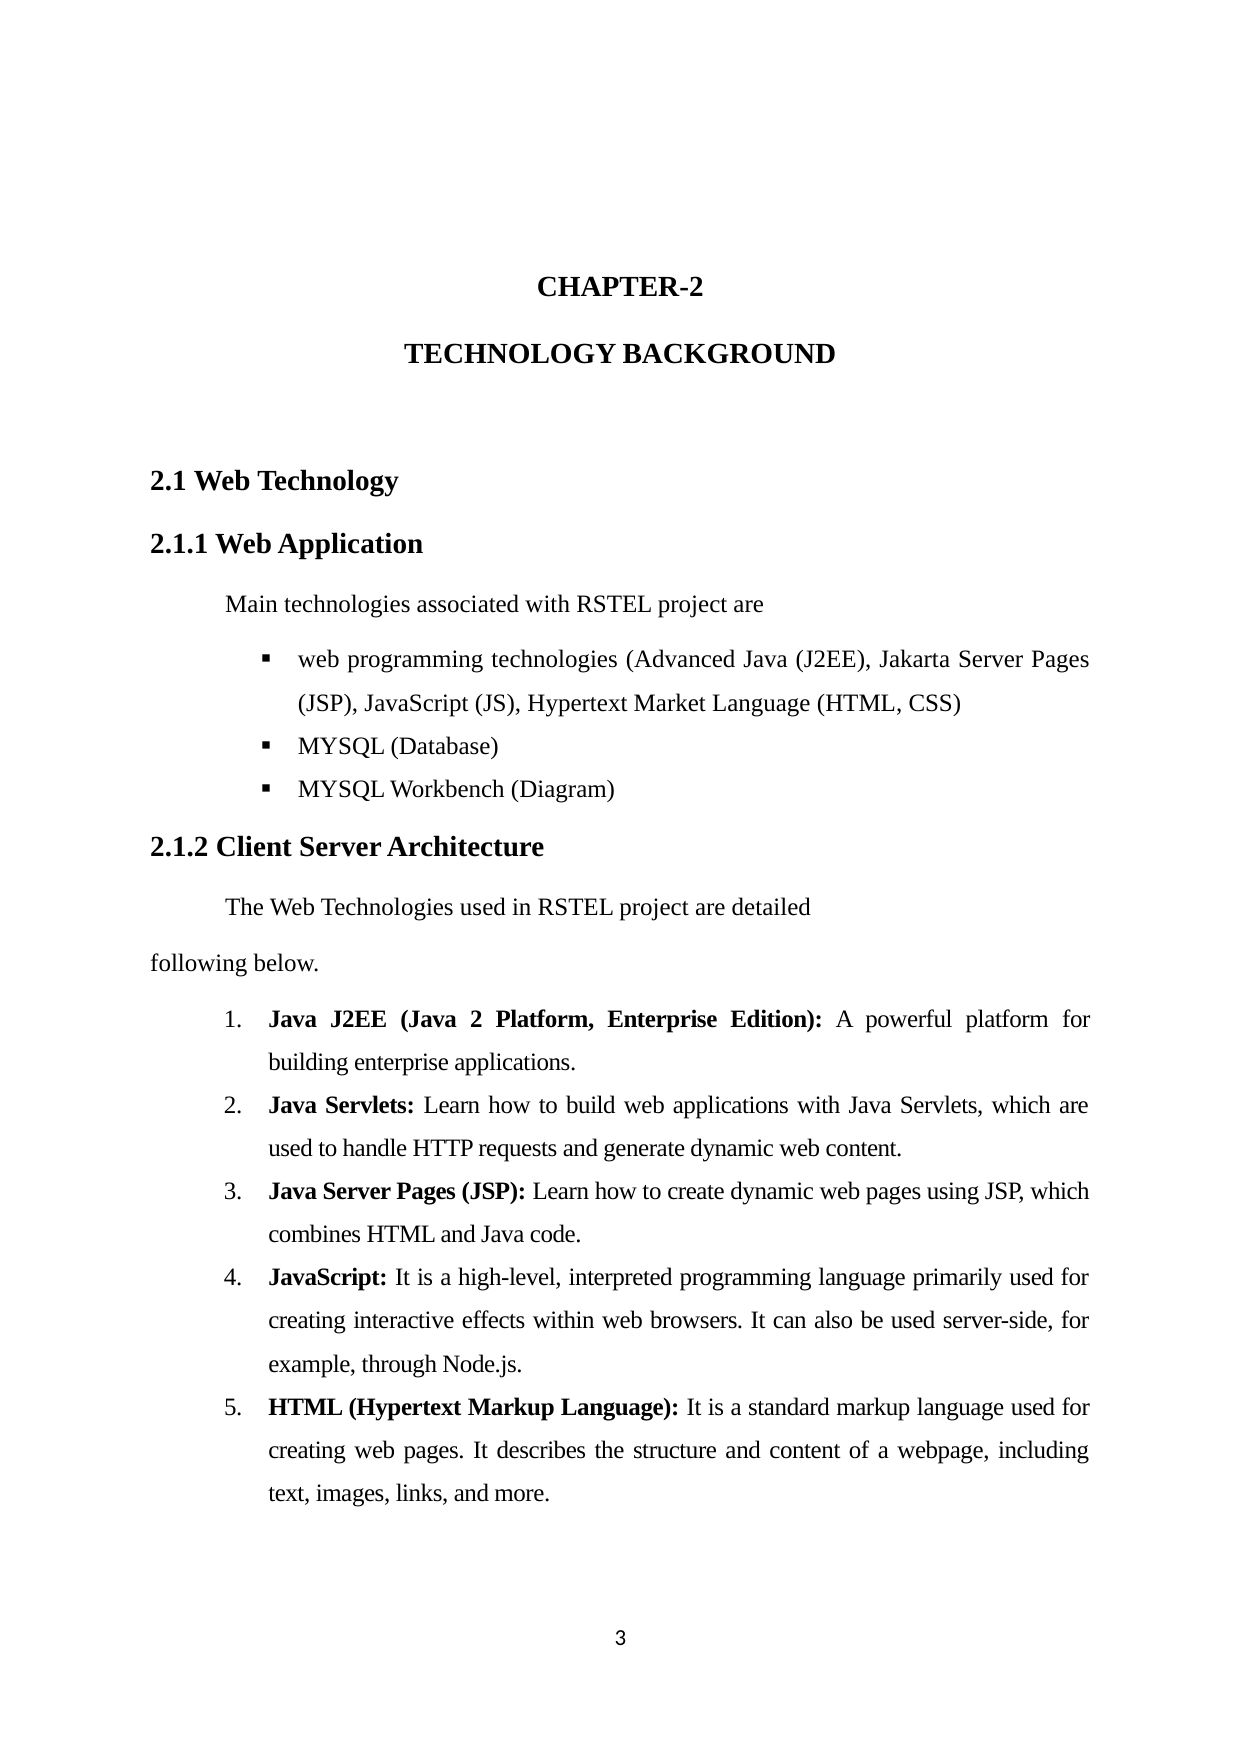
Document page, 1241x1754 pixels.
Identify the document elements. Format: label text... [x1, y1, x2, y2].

text 2.1.1 Web Application [150, 526, 1090, 560]
text CHAPTER-2 [150, 269, 1090, 303]
text Main technologies associated with RSTEL project are [150, 589, 1090, 618]
list JavaScript: It is a high-level, interpreted programming language primarily used for creating interactive effects within web browsers. It can also be used server-side, for example, through Node.js. [224, 1262, 1090, 1377]
list MYSQL (Database) [260, 731, 1090, 759]
list Java J2EE (Java 2 Platform, Enterprise Edition): A powerful platform for building enterprise applications. [224, 1004, 1090, 1076]
text The Web Technologies used in RSTEL project are detailed [150, 892, 1090, 921]
list HTML (Hypertext Markup Language): It is a standard markup language used for creating web pages. It describes the structure and content of a webpage, including text, images, links, and more. [224, 1392, 1090, 1507]
list Java Server Pages (JSP): Learn how to create dynamic web pages using JSP, which combines HTML and Java code. [224, 1176, 1090, 1248]
text following below. [150, 948, 1090, 977]
list Java Servlets: Learn how to build web applications with Java Servlets, which are used to handle HTTP requests and generate dynamic web content. [224, 1090, 1090, 1162]
text 2.1.2 Client Server Architecture [150, 829, 1090, 863]
text TECHNOLOGY BACKGROUND [150, 337, 1090, 370]
list MYSQL Workbench (Diagram) [260, 774, 1090, 803]
text 2.1 Web Technology [150, 463, 1090, 497]
list web programming technologies (Advanced Java (J2EE), Jakarta Server Pages (JSP), JavaScript (JS), Hypertext Market Language (HTML, CSS) [260, 644, 1090, 716]
